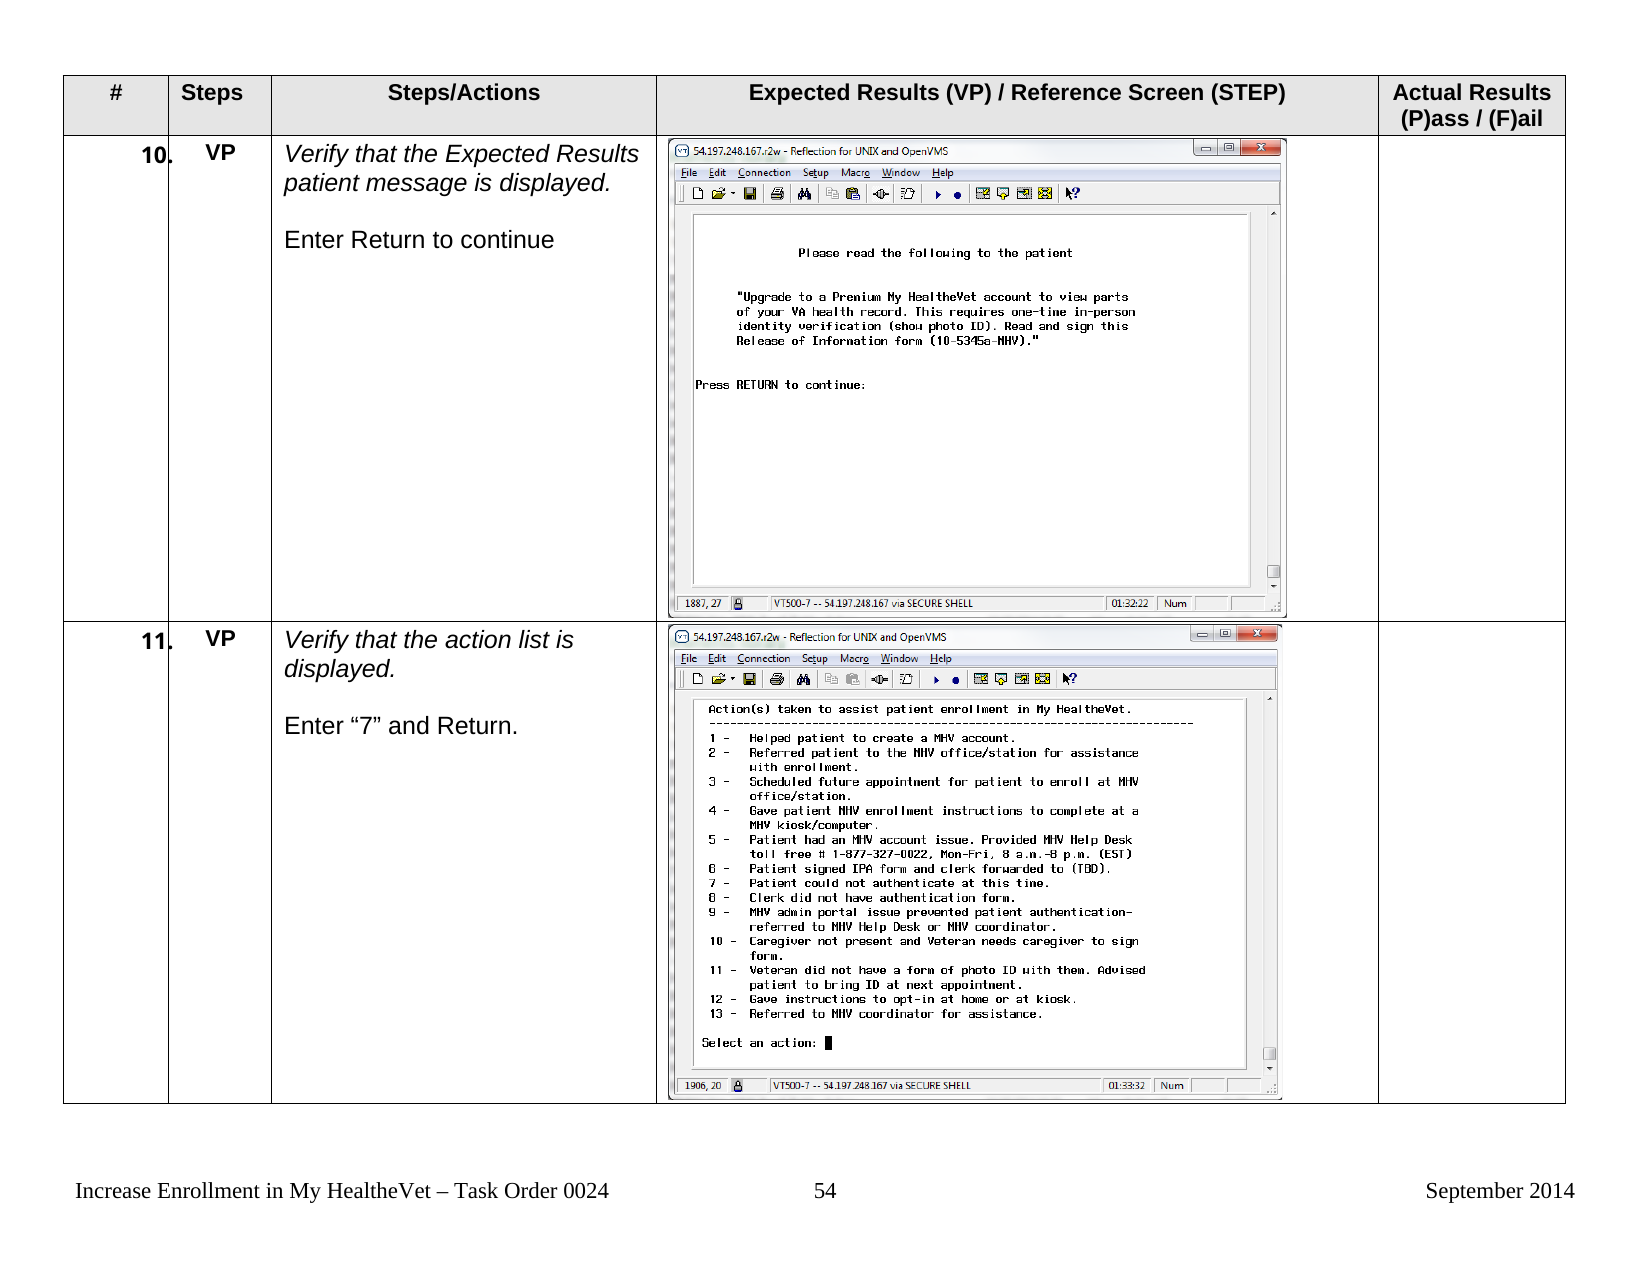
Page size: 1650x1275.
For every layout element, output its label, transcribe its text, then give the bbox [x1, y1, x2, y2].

table_cell [64, 136, 168, 621]
table_cell Verify that the Expected Results patient message is displayed. Enter Return to continue [272, 136, 656, 621]
table_cell VP [169, 622, 271, 1103]
table_header Expected Results (VP) / Reference Screen (STEP) [657, 76, 1378, 135]
table_cell [1379, 622, 1565, 1103]
table_header # [64, 76, 168, 135]
table_cell [657, 136, 1378, 621]
table_header Steps/Actions [272, 76, 656, 135]
table_cell [64, 622, 168, 1103]
picture [668, 138, 1287, 618]
table_cell [1379, 136, 1565, 621]
table_cell Verify that the action list is displayed. Enter “7” and Return. [272, 622, 656, 1103]
table_cell [657, 622, 1378, 1103]
table_header Steps [169, 76, 271, 135]
table_header Actual Results (P)ass / (F)ail [1379, 76, 1565, 135]
picture [668, 624, 1283, 1100]
table_cell VP [169, 136, 271, 621]
